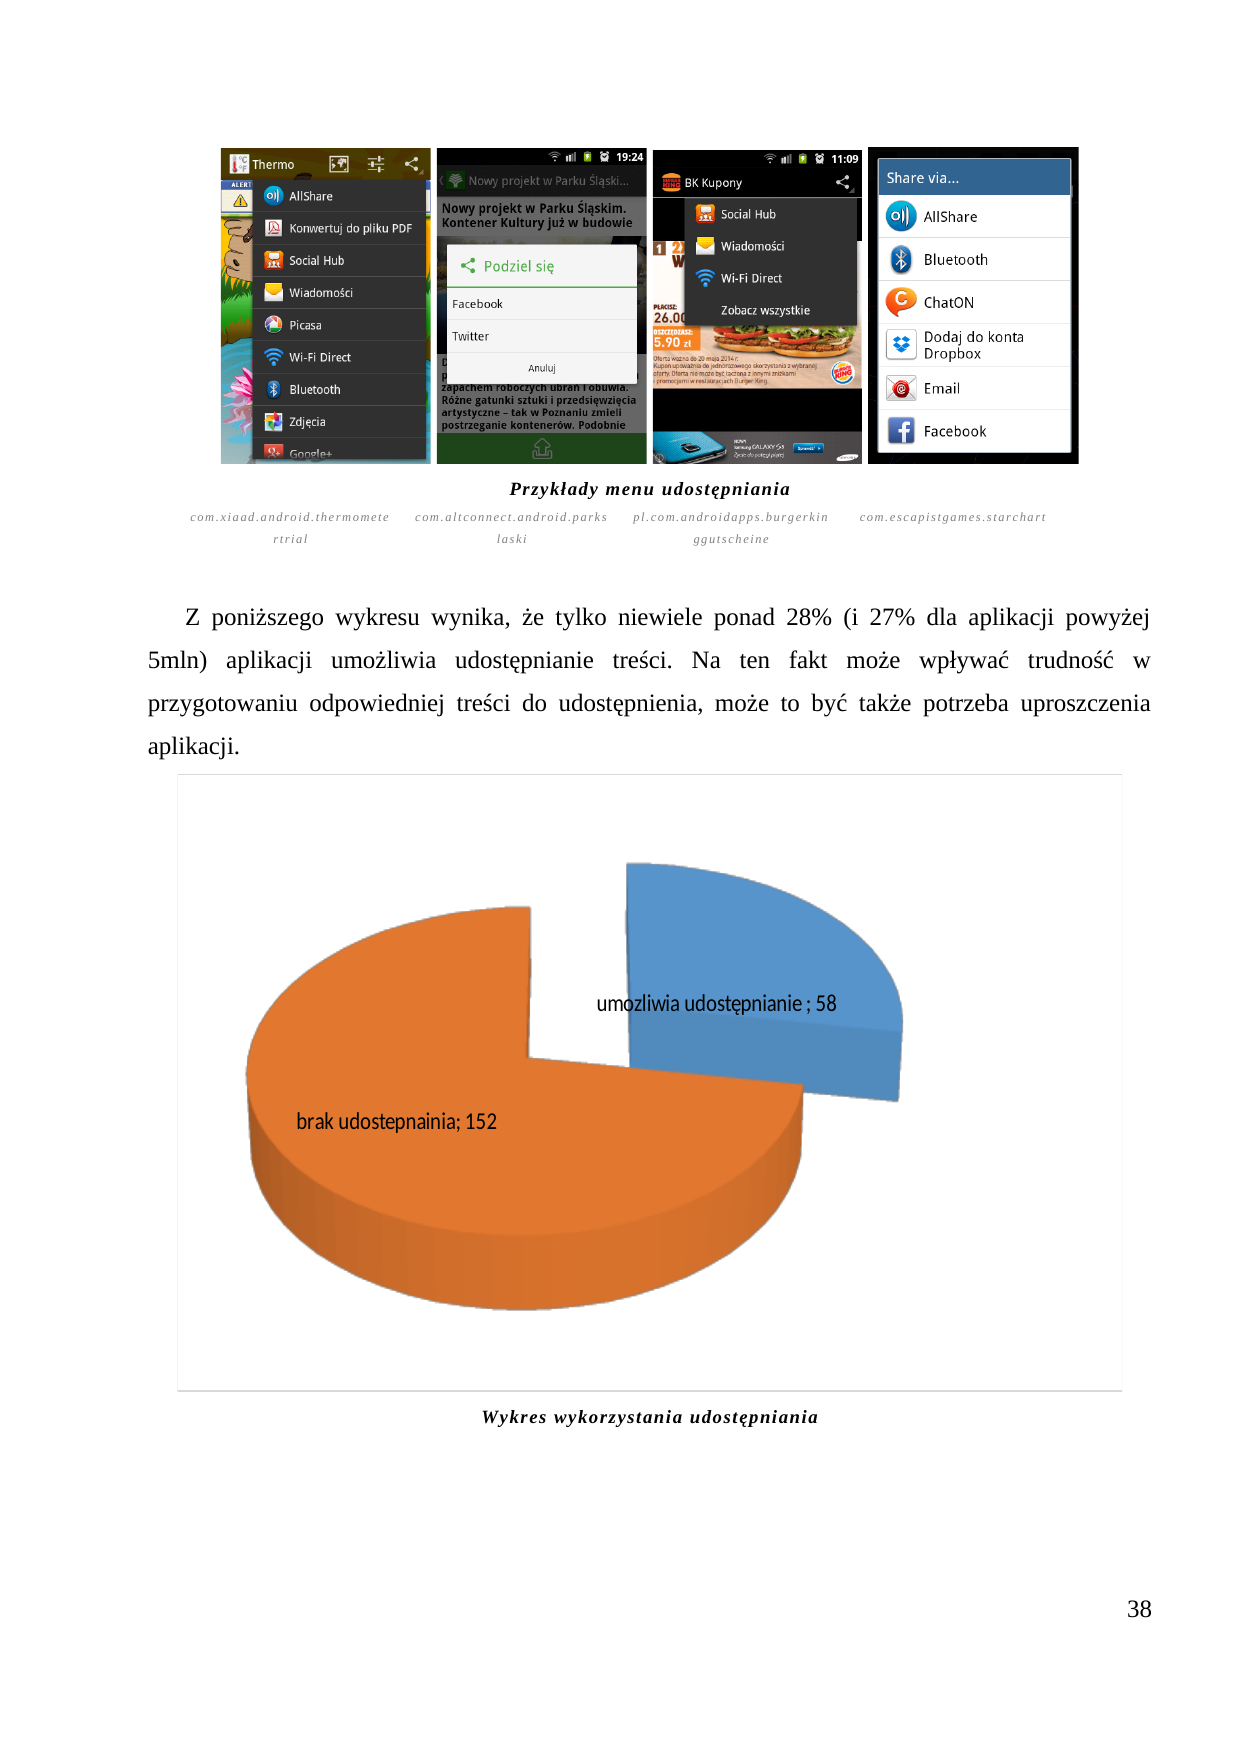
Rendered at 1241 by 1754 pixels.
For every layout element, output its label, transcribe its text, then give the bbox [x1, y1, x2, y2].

picture [436, 148, 647, 464]
picture [652, 150, 862, 464]
picture [868, 147, 1079, 464]
table_header com.escapistgames.starchart [842, 510, 1063, 559]
picture [220, 148, 431, 464]
subtitle Wykres wykorzystania udostępniania [148, 1406, 1152, 1427]
subtitle Przykłady menu udostępniania [148, 478, 1152, 499]
table_header com.altconnect.android.parkslaski [403, 510, 620, 559]
table_header pl.com.androidapps.burgerkinggutscheine [620, 510, 842, 559]
table_header com.xiaad.android.thermometertrial [177, 510, 403, 559]
text Z poniższego wykresu wynika, że tylko niewiele ponad 28% (i 27% dla aplikacji powyżej 5mln) aplikacji umożliwia udostępnianie treści. Na ten fakt może wpływać trudność w przygotowaniu odpowiedniej treści do udostępnienia, może to być także potrzeba uproszczenia aplikacji. [148, 602, 1152, 760]
